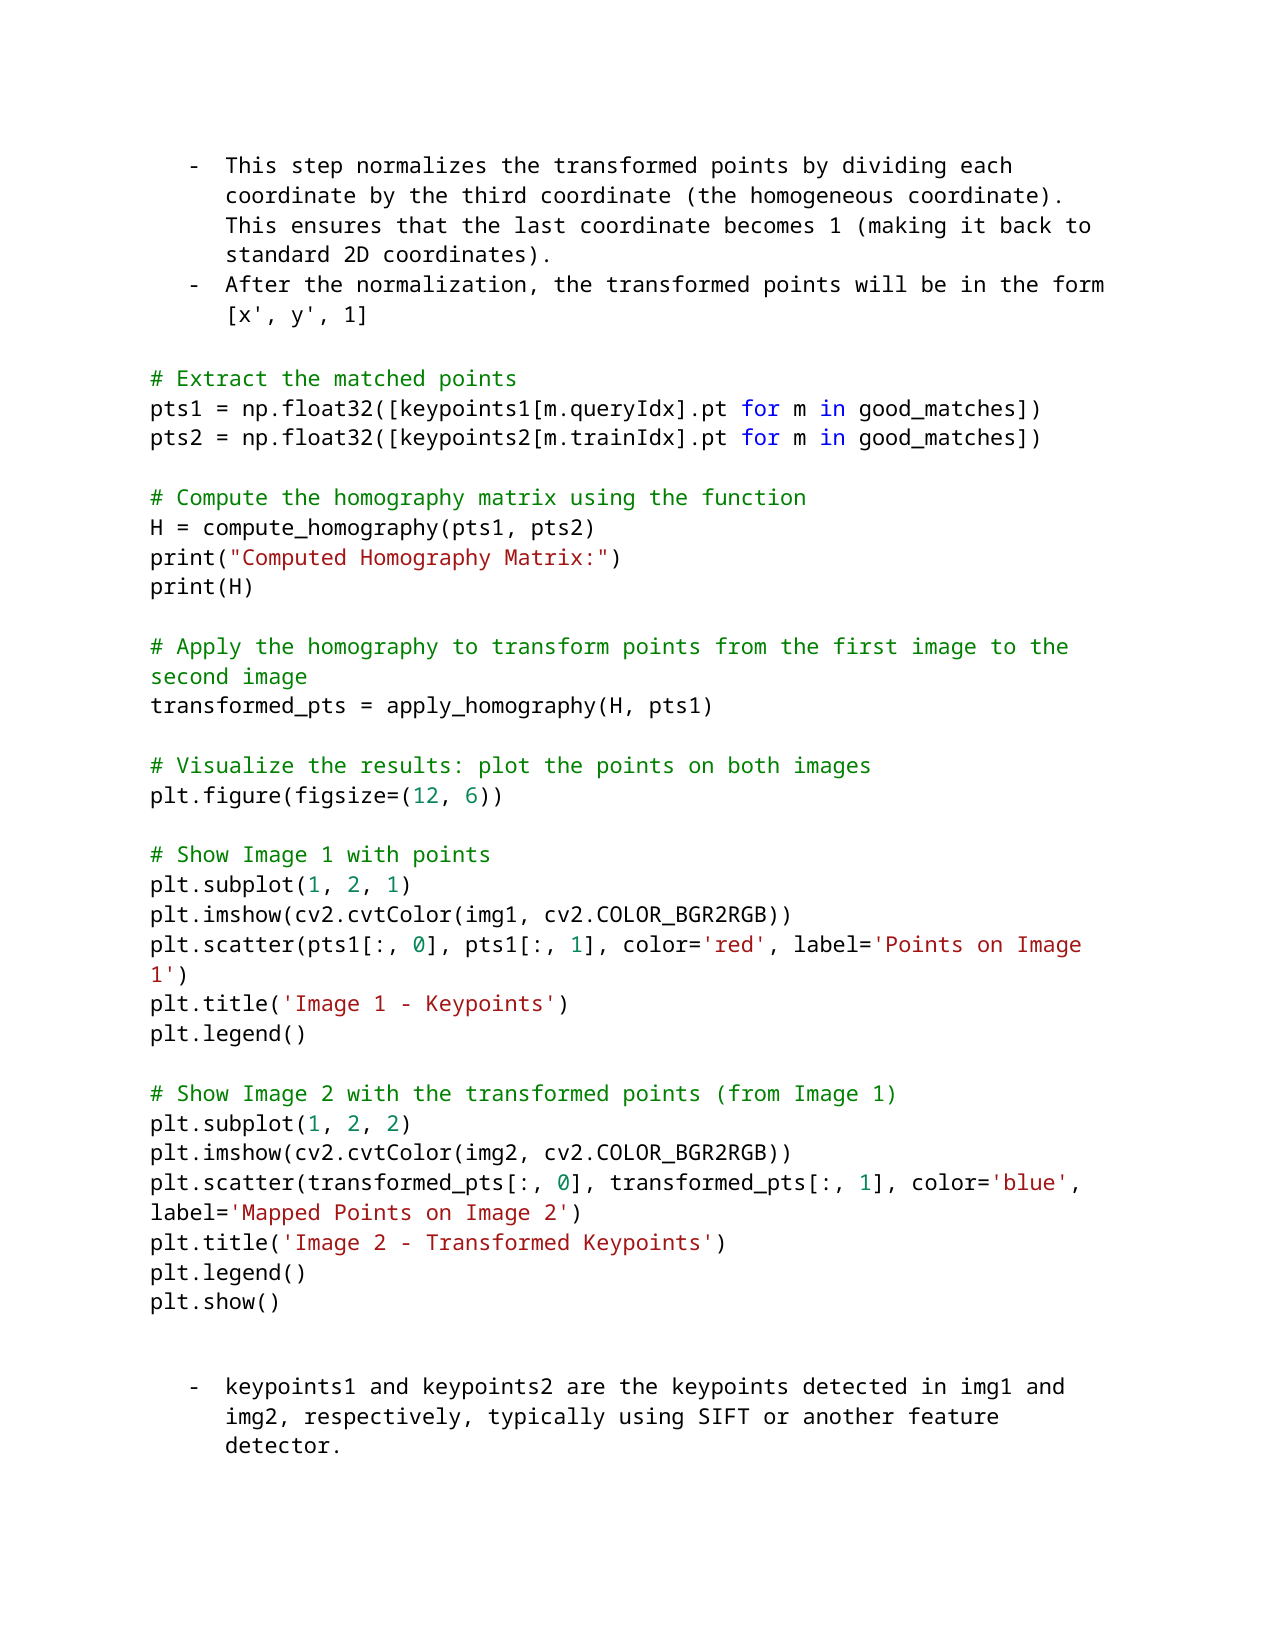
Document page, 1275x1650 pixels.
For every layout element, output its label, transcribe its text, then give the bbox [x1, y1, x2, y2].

text # Compute the homography matrix using the function [150, 482, 1125, 512]
text transformed_pts = apply_homography(H, pts1) [150, 691, 1125, 720]
list This step normalizes the transformed points by dividing each coordinate by the third coordinate (the homogeneous coordinate). This ensures that the last coordinate becomes 1 (making it back to standard 2D coordinates). [187, 150, 1125, 269]
text plt.title('Image 1 - Keypoints') [150, 988, 1125, 1018]
text plt.subplot(1, 2, 1) [150, 869, 1125, 899]
text plt.figure(figsize=(12, 6)) [150, 780, 1125, 810]
text plt.imshow(cv2.cvtColor(img2, cv2.COLOR_BGR2RGB)) [150, 1137, 1125, 1167]
text # Apply the homography to transform points from the first image to the second image [150, 631, 1125, 691]
list keypoints1 and keypoints2 are the keypoints detected in img1 and img2, respectively, typically using SIFT or another feature detector. [187, 1371, 1125, 1460]
text # Show Image 2 with the transformed points (from Image 1) [150, 1078, 1125, 1108]
text plt.scatter(transformed_pts[:, 0], transformed_pts[:, 1], color='blue', label='Mapped Points on Image 2') [150, 1167, 1125, 1227]
text # Extract the matched points [150, 363, 1125, 393]
text pts2 = np.float32([keypoints2[m.trainIdx].pt for m in good_matches]) [150, 422, 1125, 452]
text print(H) [150, 571, 1125, 601]
list After the normalization, the transformed points will be in the form [x', y', 1] [187, 269, 1125, 329]
text plt.title('Image 2 - Transformed Keypoints') [150, 1227, 1125, 1257]
text H = compute_homography(pts1, pts2) [150, 512, 1125, 542]
text # Show Image 1 with points [150, 839, 1125, 869]
text pts1 = np.float32([keypoints1[m.queryIdx].pt for m in good_matches]) [150, 393, 1125, 422]
text plt.show() [150, 1286, 1125, 1316]
text plt.imshow(cv2.cvtColor(img1, cv2.COLOR_BGR2RGB)) [150, 899, 1125, 929]
text plt.subplot(1, 2, 2) [150, 1108, 1125, 1137]
text plt.legend() [150, 1257, 1125, 1286]
text plt.legend() [150, 1018, 1125, 1048]
text # Visualize the results: plot the points on both images [150, 750, 1125, 780]
text plt.scatter(pts1[:, 0], pts1[:, 1], color='red', label='Points on Image 1') [150, 929, 1125, 988]
text print("Computed Homography Matrix:") [150, 542, 1125, 571]
